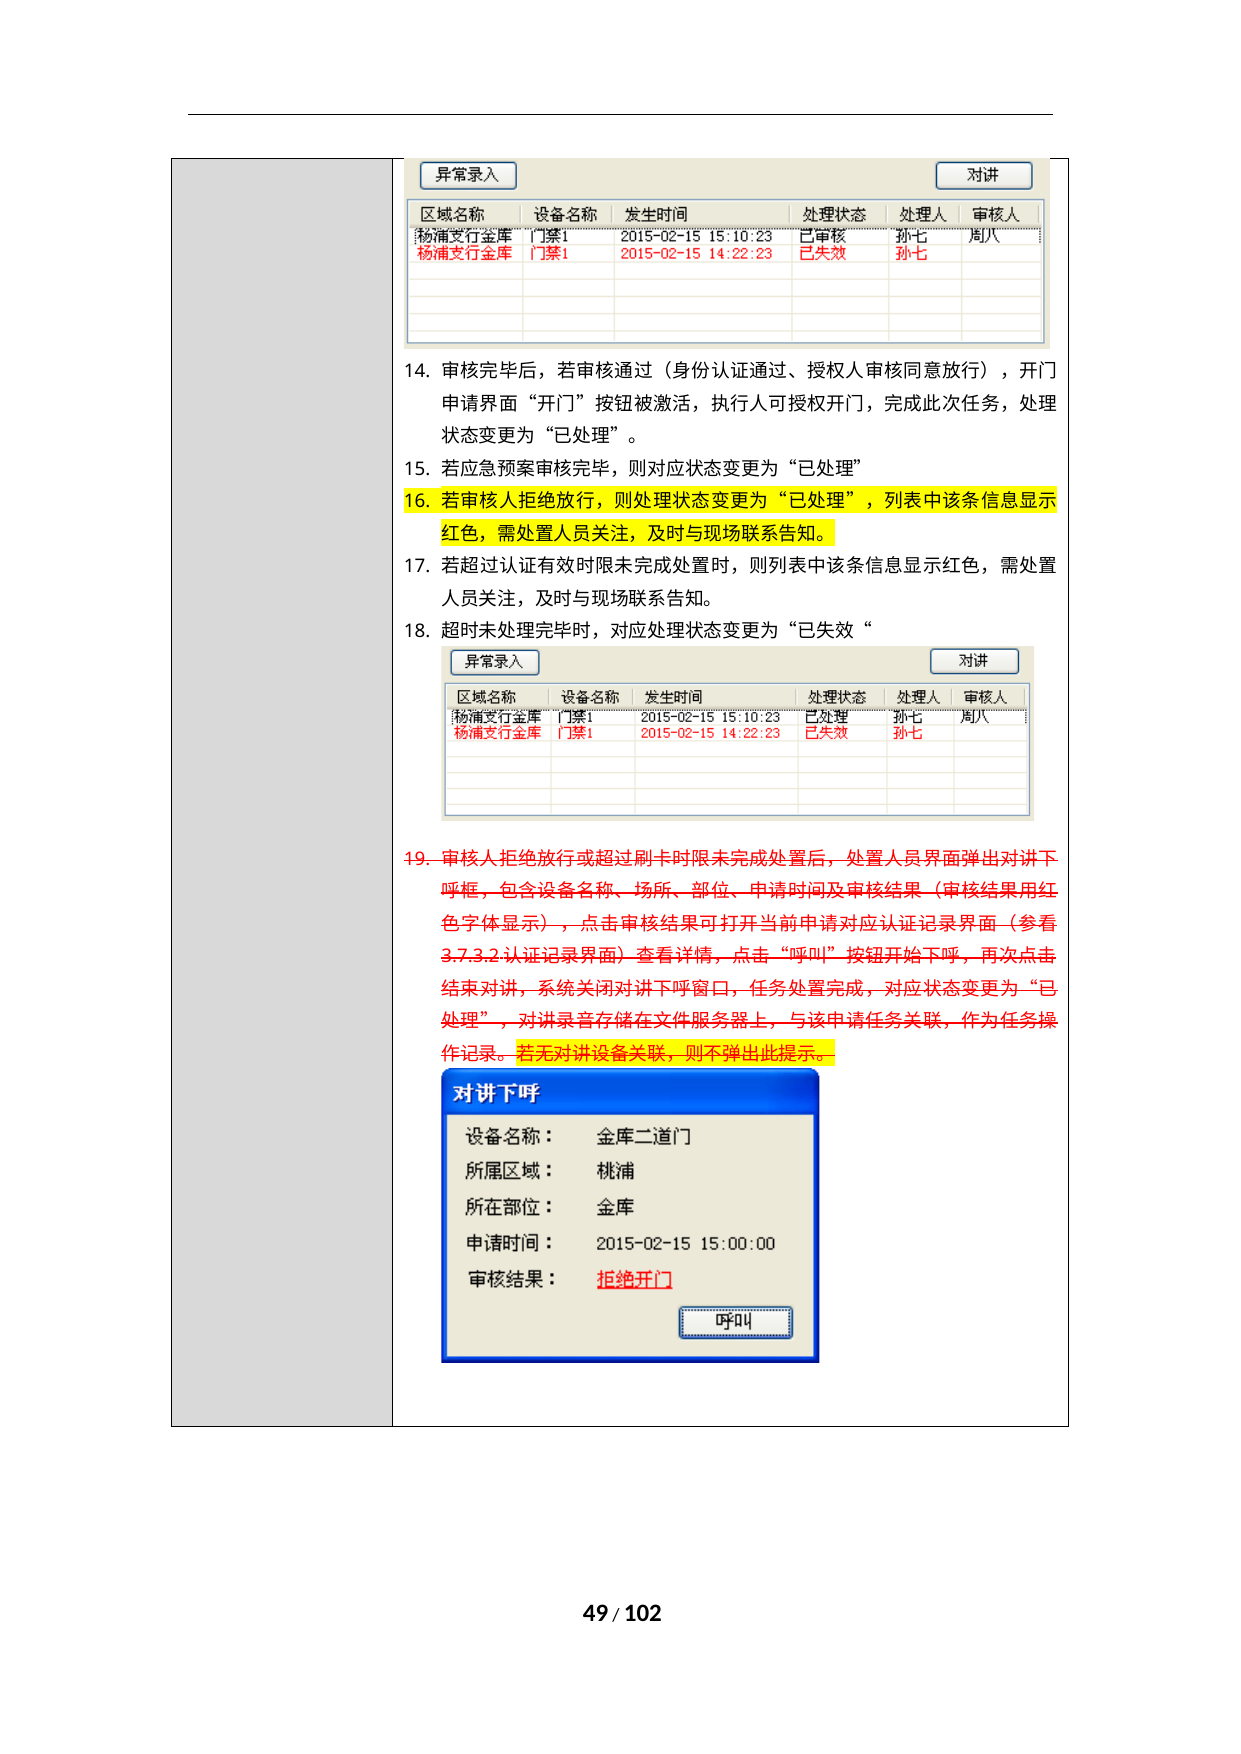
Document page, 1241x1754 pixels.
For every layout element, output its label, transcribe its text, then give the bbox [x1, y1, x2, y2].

table_cell 规则 [172, 159, 392, 1426]
picture [441, 646, 1035, 821]
picture [403, 158, 1050, 349]
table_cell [393, 159, 1068, 1426]
picture [441, 1068, 820, 1363]
